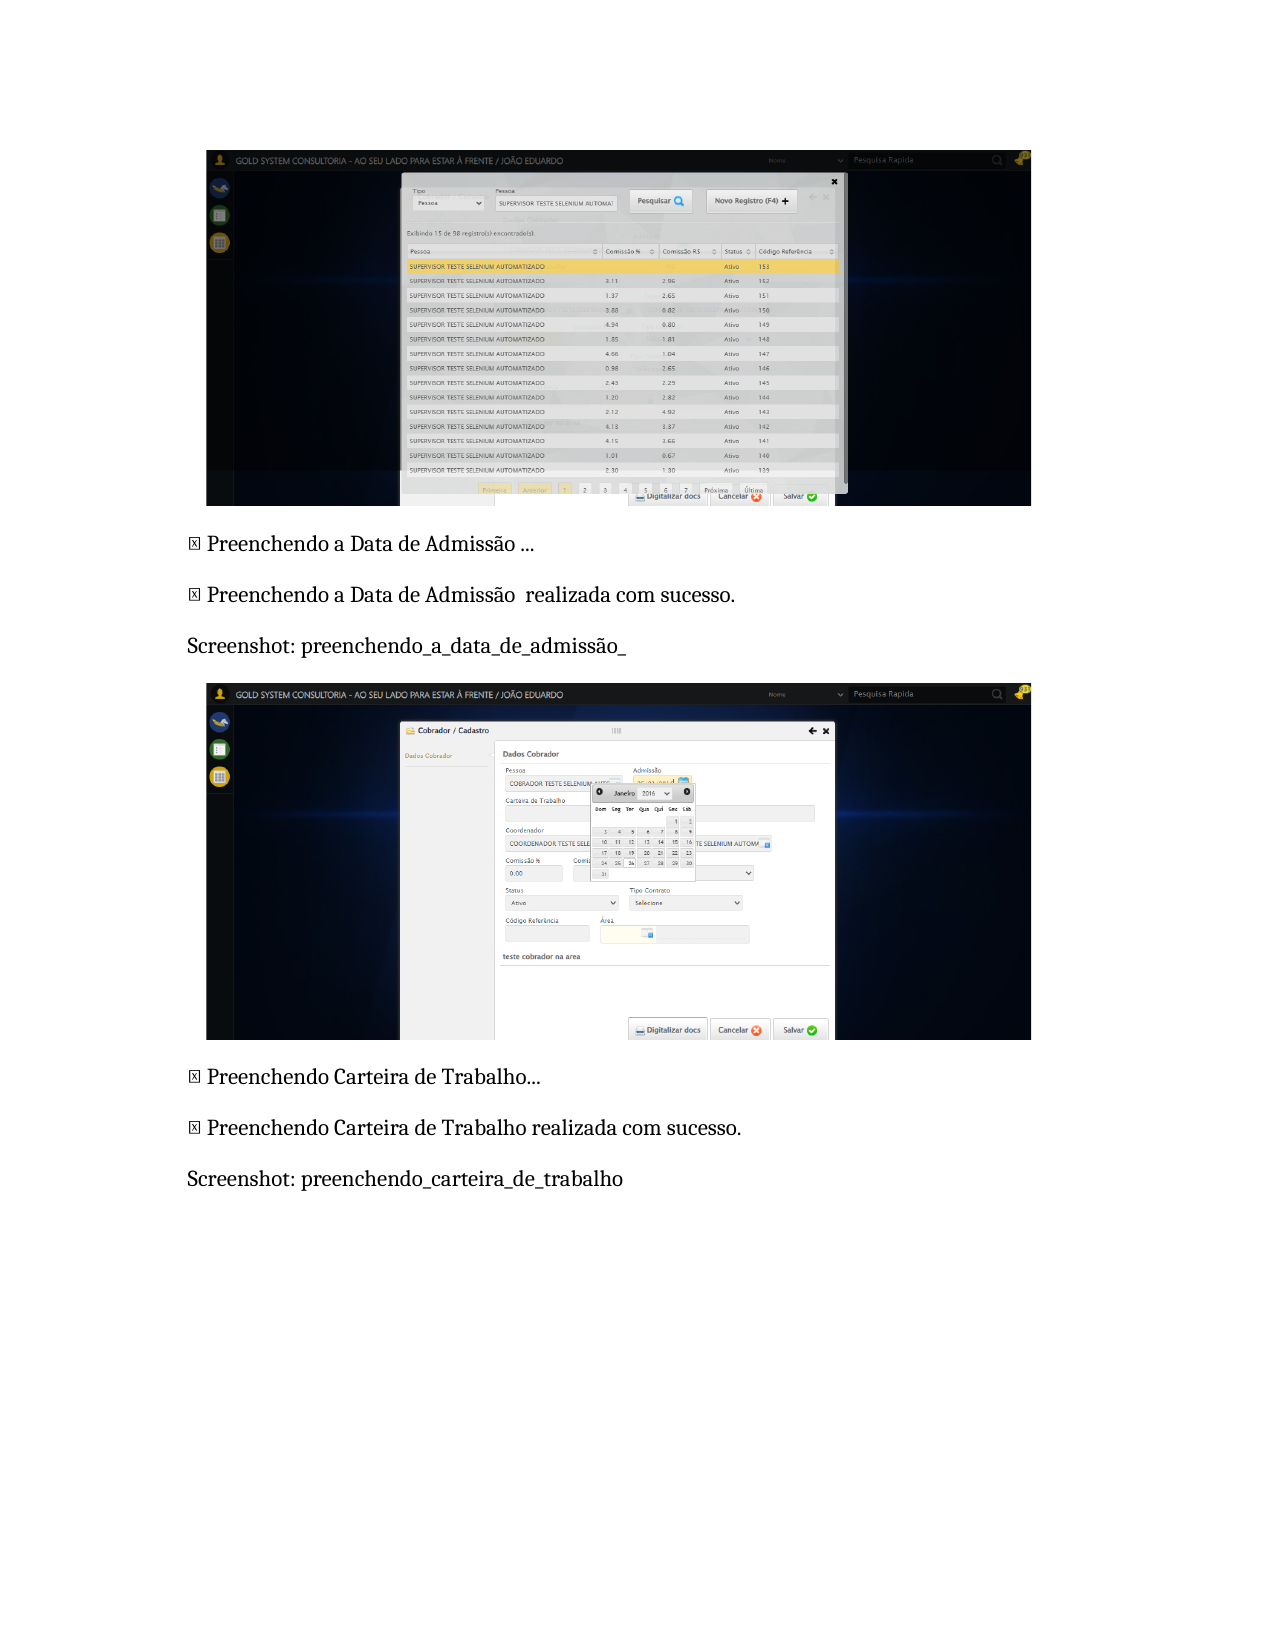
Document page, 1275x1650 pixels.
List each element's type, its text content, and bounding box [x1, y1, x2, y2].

text Screenshot: preenchendo_a_data_de_admissão_ [187, 632, 1087, 659]
text 🔄 Preenchendo Carteira de Trabalho... [187, 1064, 1087, 1090]
text Screenshot: preenchendo_carteira_de_trabalho [187, 1166, 1087, 1192]
text ✅ Preenchendo Carteira de Trabalho realizada com sucesso. [187, 1115, 1087, 1141]
text ✅ Preenchendo a Data de Admissão realizada com sucesso. [187, 581, 1087, 608]
picture [206, 683, 1032, 1040]
text 🔄 Preenchendo a Data de Admissão ... [187, 530, 1087, 557]
picture [206, 150, 1032, 506]
